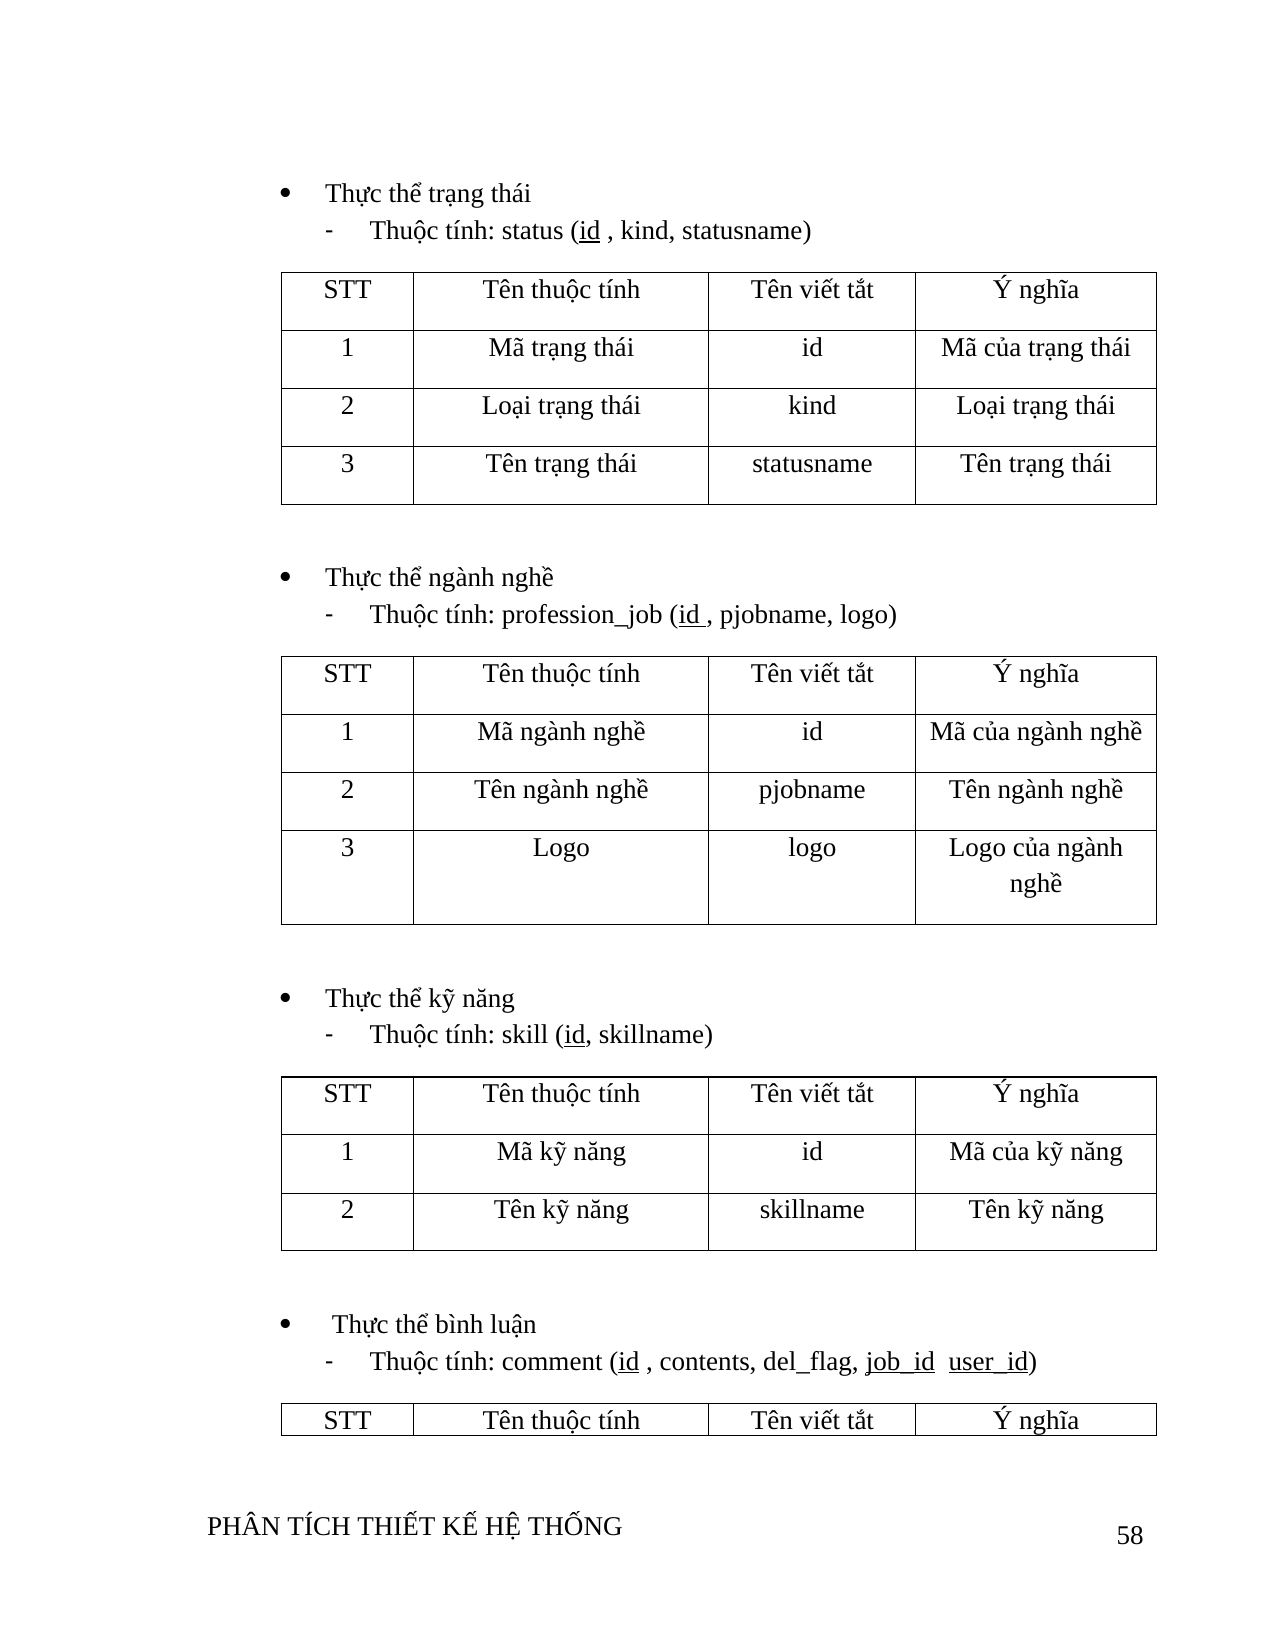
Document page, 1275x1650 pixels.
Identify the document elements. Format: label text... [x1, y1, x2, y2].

table_header Tên viết tắt [709, 273, 915, 330]
table_cell skillname [709, 1194, 915, 1250]
table_header Tên viết tắt [709, 1404, 915, 1435]
table_header Tên viết tắt [709, 657, 915, 714]
table_cell Loại trạng thái [916, 389, 1156, 446]
table_cell 1 [282, 1135, 413, 1192]
table_cell Mã của ngành nghề [916, 715, 1156, 772]
table_cell Mã ngành nghề [414, 715, 708, 772]
table_cell statusname [709, 447, 915, 504]
table_header STT [282, 657, 413, 714]
table_cell Loại trạng thái [414, 389, 708, 446]
table_cell id [709, 1135, 915, 1192]
table_cell Tên ngành nghề [916, 773, 1156, 830]
table_header Tên thuộc tính [414, 1404, 708, 1435]
table_header STT [282, 273, 413, 330]
table_header Ý nghĩa [916, 657, 1156, 714]
table_cell Tên kỹ năng [414, 1194, 708, 1250]
table_header Ý nghĩa [916, 1404, 1156, 1435]
list Thực thể bình luận [281, 1308, 1157, 1339]
table_cell Tên kỹ năng [916, 1194, 1156, 1250]
table_cell Logo [414, 831, 708, 924]
list Thuộc tính: profession_job (id , pjobname, logo) [325, 597, 1157, 631]
list Thực thể trạng thái [281, 177, 1157, 208]
table_header STT [282, 1404, 413, 1435]
table_cell Mã kỹ năng [414, 1135, 708, 1192]
table_cell Tên ngành nghề [414, 773, 708, 830]
table_cell Mã trạng thái [414, 331, 708, 388]
table_cell Mã của kỹ năng [916, 1135, 1156, 1192]
table_header STT [282, 1078, 413, 1134]
table_header Tên thuộc tính [414, 273, 708, 330]
table_header Ý nghĩa [916, 273, 1156, 330]
table_cell Mã của trạng thái [916, 331, 1156, 388]
table_cell pjobname [709, 773, 915, 830]
table_header Tên thuộc tính [414, 1078, 708, 1134]
table_cell Logo của ngành nghề [916, 831, 1156, 924]
list Thuộc tính: skill (id, skillname) [325, 1018, 1157, 1051]
table_cell Tên trạng thái [916, 447, 1156, 504]
table_cell logo [709, 831, 915, 924]
table_cell 1 [282, 715, 413, 772]
table_cell id [709, 331, 915, 388]
list Thực thể kỹ năng [281, 982, 1157, 1013]
table_cell 2 [282, 1194, 413, 1250]
table_cell kind [709, 389, 915, 446]
table_cell 2 [282, 773, 413, 830]
table_header Tên viết tắt [709, 1078, 915, 1134]
list Thuộc tính: status (id , kind, statusname) [325, 213, 1157, 246]
table_cell 3 [282, 447, 413, 504]
table_cell 2 [282, 389, 413, 446]
table_cell 3 [282, 831, 413, 924]
table_cell id [709, 715, 915, 772]
table_cell Tên trạng thái [414, 447, 708, 504]
table_header Ý nghĩa [916, 1078, 1156, 1134]
list Thuộc tính: comment (id , contents, del_flag, job_id user_id) [325, 1344, 1157, 1377]
table_header Tên thuộc tính [414, 657, 708, 714]
list Thực thể ngành nghề [281, 562, 1157, 593]
table_cell 1 [282, 331, 413, 388]
